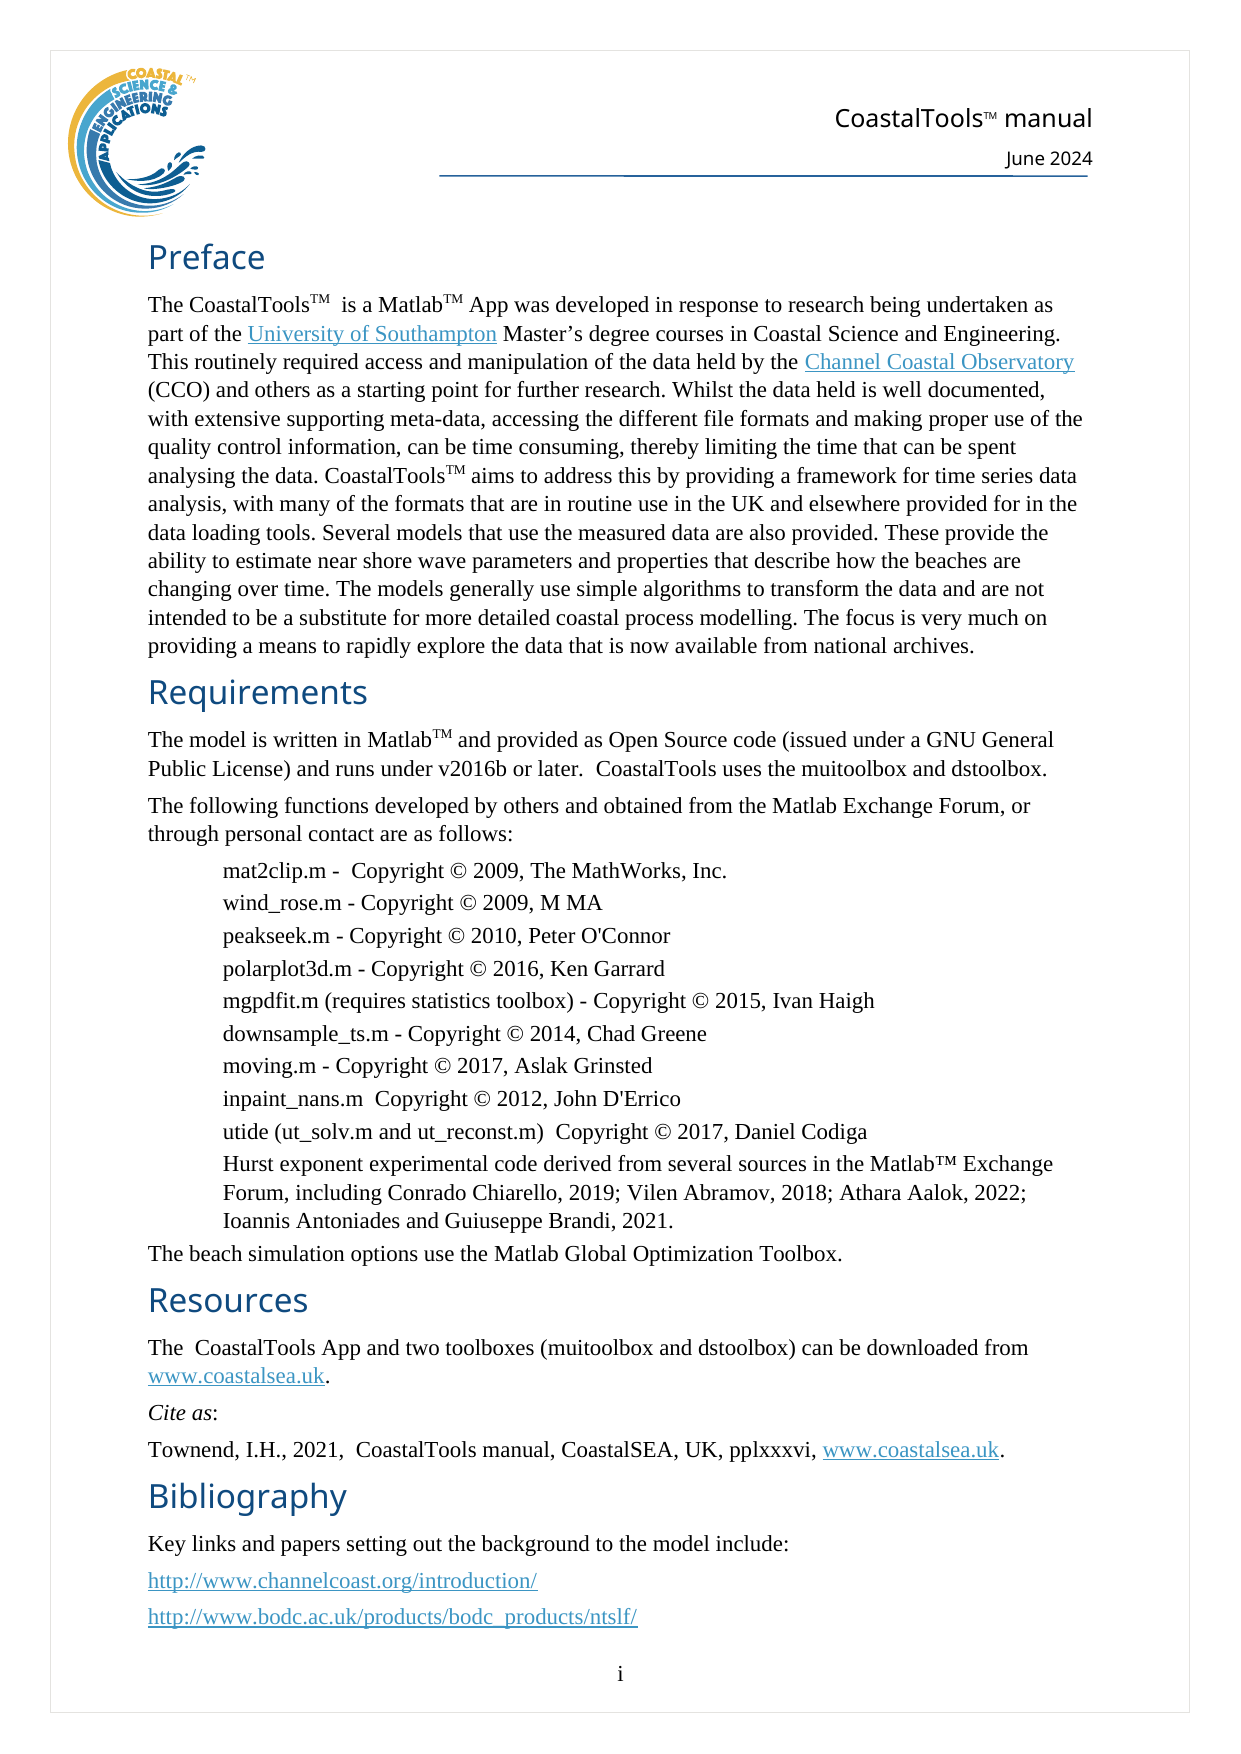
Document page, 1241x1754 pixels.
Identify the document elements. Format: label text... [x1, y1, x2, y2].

text wind_rose.m - Copyright © 2009, M MA [223, 889, 1093, 916]
text The TM is a MatlabTM App was developed in response to research being undertaken as part of the University of Southampton Master’s degree courses in Coastal Science and Engineering. This routinely required access and manipulation of the data held by the Channel Coastal Observatory (CCO) and others as a starting point for further research. Whilst the data held is well documented, with extensive supporting meta-data, accessing the different file formats and making proper use of the quality control information, can be time consuming, thereby limiting the time that can be spent analysing the data. CoastalToolsTM aims to address this by providing a framework for time series data analysis, with many of the formats that are in routine use in the UK and elsewhere provided for in the data loading tools. Several models that use the measured data are also provided. These provide the ability to estimate near shore wave parameters and properties that describe how the beaches are changing over time. The models generally use simple algorithms to transform the data and are not intended to be a substitute for more detailed coastal process modelling. The focus is very much on providing a means to rapidly explore the data that is now available from national archives. [148, 291, 1093, 659]
text Key links and papers setting out the background to the model include: [148, 1530, 1093, 1556]
text utide (ut_solv.m and ut_reconst.m) Copyright © 2017, Daniel Codiga [223, 1118, 1093, 1144]
text Resources [148, 1277, 1093, 1322]
text http://www.bodc.ac.uk/products/bodc_products/ntslf/ [148, 1603, 1093, 1630]
text Townend, I.H., 2021, CoastalTools manual, CoastalSEA, UK, pp, www.coastalsea.uk. [148, 1436, 1093, 1462]
text The following functions developed by others and obtained from the Matlab Exchange Forum, or through personal contact are as follows: [148, 792, 1093, 846]
text Requirements [148, 669, 1093, 714]
text inpaint_nans.m Copyright © 2012, John D'Errico [223, 1085, 1093, 1111]
text peakseek.m - Copyright © 2010, Peter O'Connor [223, 922, 1093, 948]
text Cite as: [148, 1399, 1093, 1425]
text The CoastalTools App and two toolboxes (muitoolbox and dstoolbox) can be downloaded from www.coastalsea.uk. [148, 1334, 1093, 1389]
text downsample_ts.m - Copyright © 2014, Chad Greene [223, 1020, 1093, 1046]
text moving.m - Copyright © 2017, Aslak Grinsted [223, 1052, 1093, 1079]
text The model is written in MatlabTM and provided as Open Source code (issued under a GNU General Public License) and runs under v2016b or later. CoastalTools uses the muitoolbox and dstoolbox. [148, 726, 1093, 781]
text http://www.channelcoast.org/introduction/ [148, 1567, 1093, 1593]
text Hurst exponent experimental code derived from several sources in the Matlab™ Exchange Forum, including Conrado Chiarello, 2019; Vilen Abramov, 2018; Athara Aalok, 2022; Ioannis Antoniades and Guiuseppe Brandi, 2021. [223, 1150, 1093, 1233]
text The beach simulation options use the Matlab Global Optimization Toolbox. [148, 1240, 1093, 1266]
text mat2clip.m - Copyright © 2009, The MathWorks, Inc. [223, 857, 1093, 883]
text polarplot3d.m - Copyright © 2016, Ken Garrard [223, 955, 1093, 981]
text mgpdfit.m (requires statistics toolbox) - Copyright © 2015, Ivan Haigh [223, 987, 1093, 1014]
text Preface [148, 234, 1093, 279]
text Bibliography [148, 1473, 1093, 1518]
